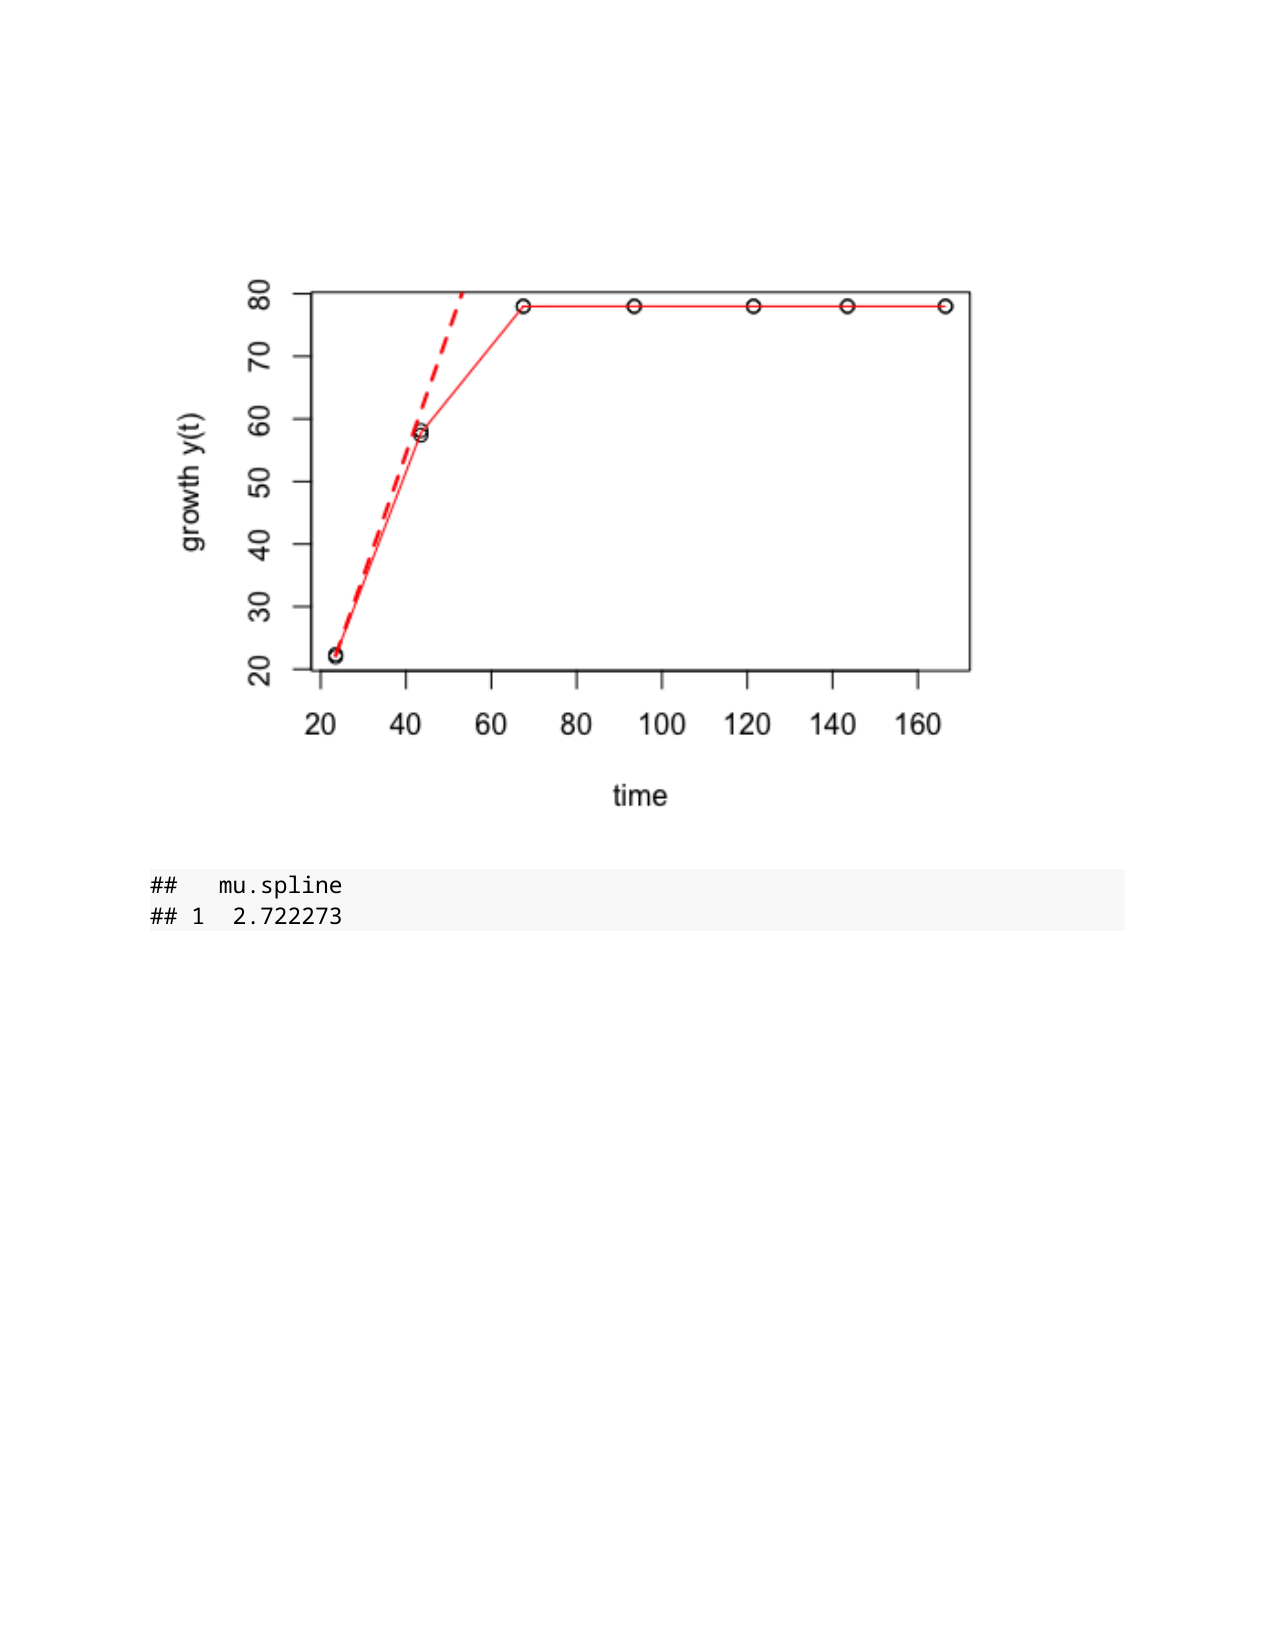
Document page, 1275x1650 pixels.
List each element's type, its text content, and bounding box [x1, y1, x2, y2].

text ## mu.spline ## 1 2.722273 [150, 869, 1125, 931]
picture [168, 150, 1044, 850]
